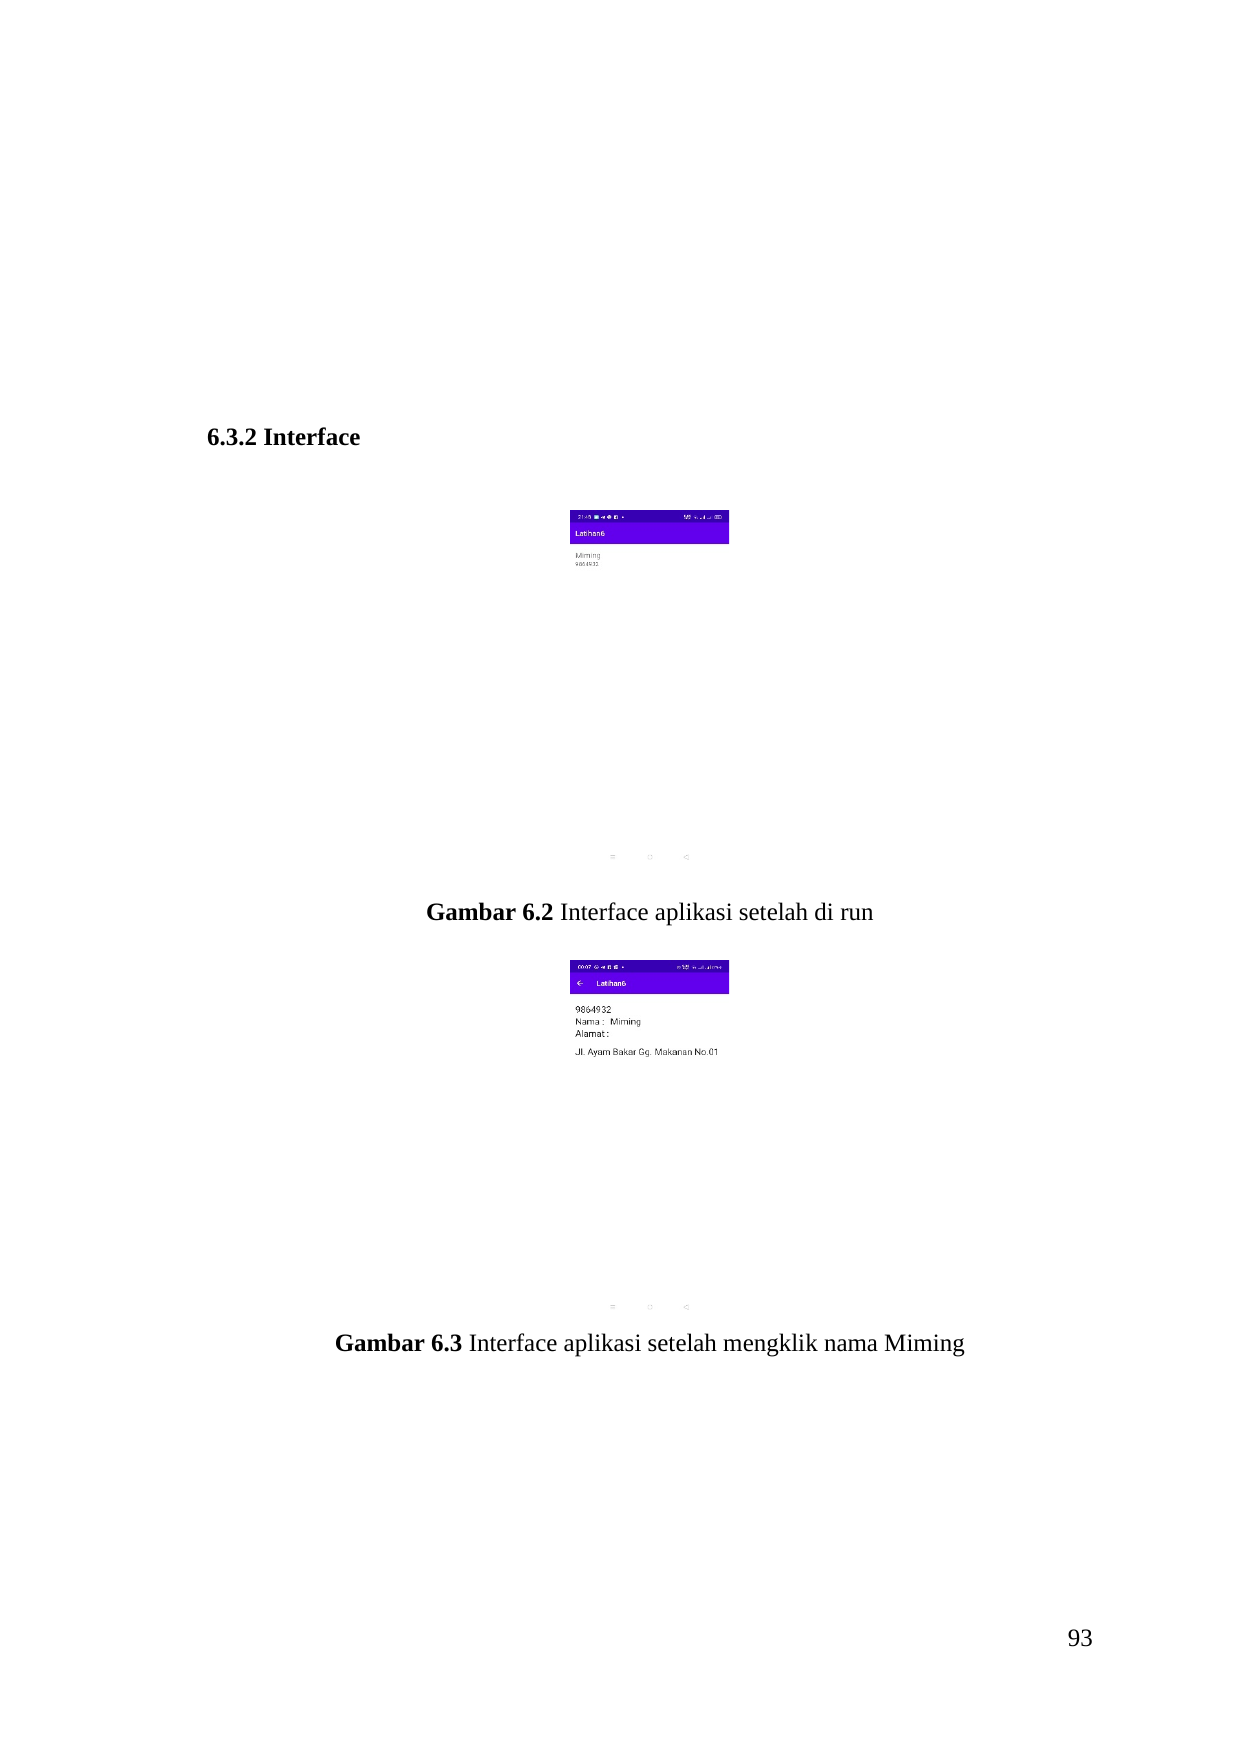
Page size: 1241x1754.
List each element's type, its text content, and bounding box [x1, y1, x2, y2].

list Gambar 6.3 Interface aplikasi setelah mengklik nama Miming [207, 1328, 1092, 1357]
list Gambar 6.2 Interface aplikasi setelah di run [207, 897, 1092, 926]
picture [570, 510, 730, 865]
picture [570, 960, 730, 1315]
list 6.3.2 Interface [207, 422, 1092, 451]
